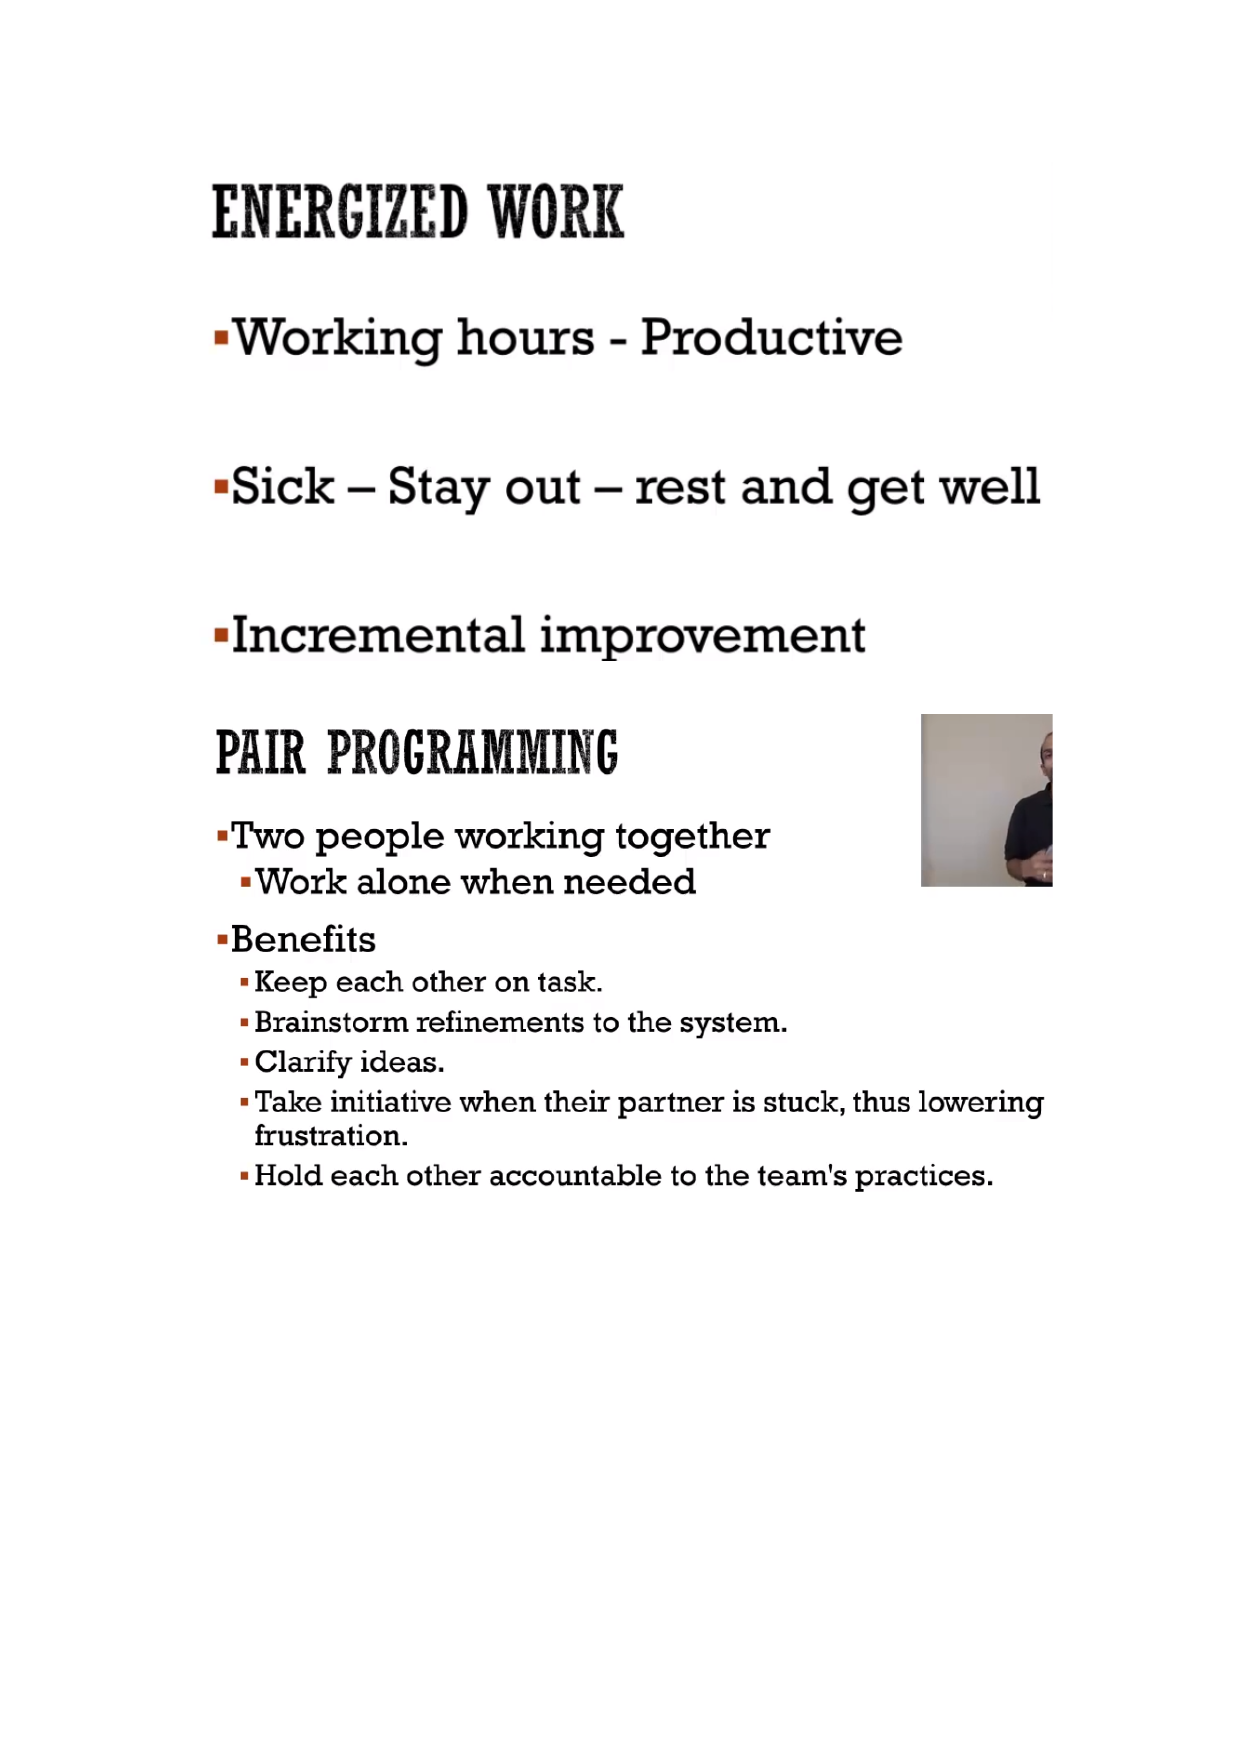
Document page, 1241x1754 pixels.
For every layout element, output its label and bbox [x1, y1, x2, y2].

picture [187, 162, 1053, 661]
picture [187, 714, 1053, 1219]
